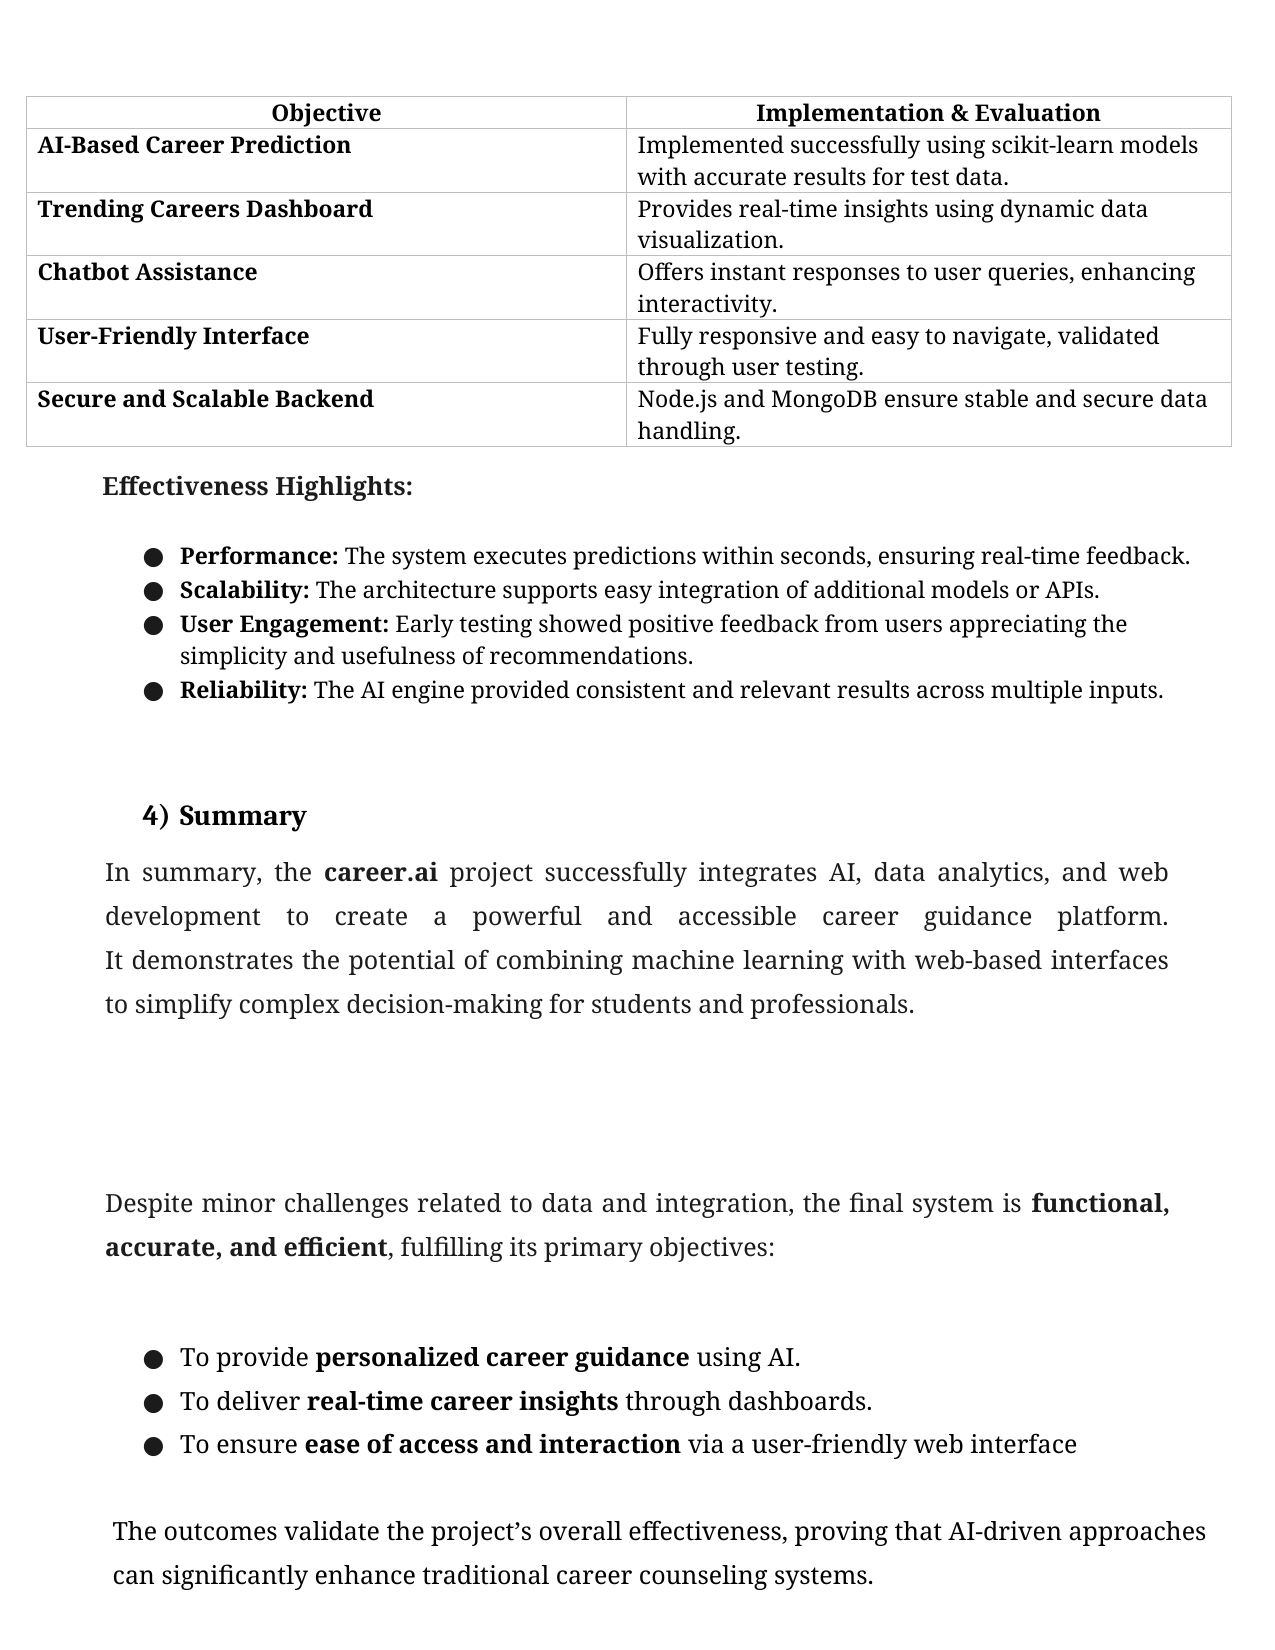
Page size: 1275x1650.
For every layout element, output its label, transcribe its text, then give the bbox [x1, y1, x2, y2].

list To deliver real-time career insights through dashboards. [142, 1383, 1170, 1417]
list To ensure ease of access and interaction via a user-friendly web interface [142, 1427, 1170, 1461]
table_cell Fully responsive and easy to navigate, validated through user testing. [627, 320, 1231, 382]
table_header Objective [27, 97, 626, 128]
table_cell AI-Based Career Prediction [27, 129, 626, 192]
text In summary, the career.ai project successfully integrates AI, data analytics, and web development to create a powerful and accessible career guidance platform. It demonstrates the potential of combining machine learning with web-based interfaces to simplify complex decision-making for students and professionals. [105, 854, 1170, 1021]
table_cell Chatbot Assistance [27, 256, 626, 319]
list Performance: The system executes predictions within seconds, ensuring real-time feedback. [142, 538, 1237, 572]
table_cell Provides real-time insights using dynamic data visualization. [627, 193, 1231, 255]
table_cell Trending Careers Dashboard [27, 193, 626, 255]
table_header Implementation & Evaluation [627, 97, 1231, 128]
table_cell Offers instant responses to user queries, enhancing interactivity. [627, 256, 1231, 319]
table_cell User-Friendly Interface [27, 320, 626, 382]
list Reliability: The AI engine provided consistent and relevant results across multiple inputs. [142, 671, 1237, 706]
text Despite minor challenges related to data and integration, the final system is functional, accurate, and efficient, fulfilling its primary objectives: [105, 1185, 1170, 1264]
table_cell Node.js and MongoDB ensure stable and secure data handling. [627, 383, 1231, 446]
list Scalability: The architecture supports easy integration of additional models or APIs. [142, 572, 1237, 606]
subtitle Summary [142, 799, 1237, 833]
text The outcomes validate the project’s overall effectiveness, proving that AI-driven approaches can significantly enhance traditional career counseling systems. [112, 1514, 1237, 1592]
table_cell Implemented successfully using scikit-learn models with accurate results for test data. [627, 129, 1231, 192]
list User Engagement: Early testing showed positive feedback from users appreciating the simplicity and usefulness of recommendations. [142, 606, 1237, 671]
text Effectiveness Highlights: [37, 469, 1169, 503]
table_cell Secure and Scalable Backend [27, 383, 626, 446]
list To provide personalized career guidance using AI. [142, 1340, 1170, 1374]
